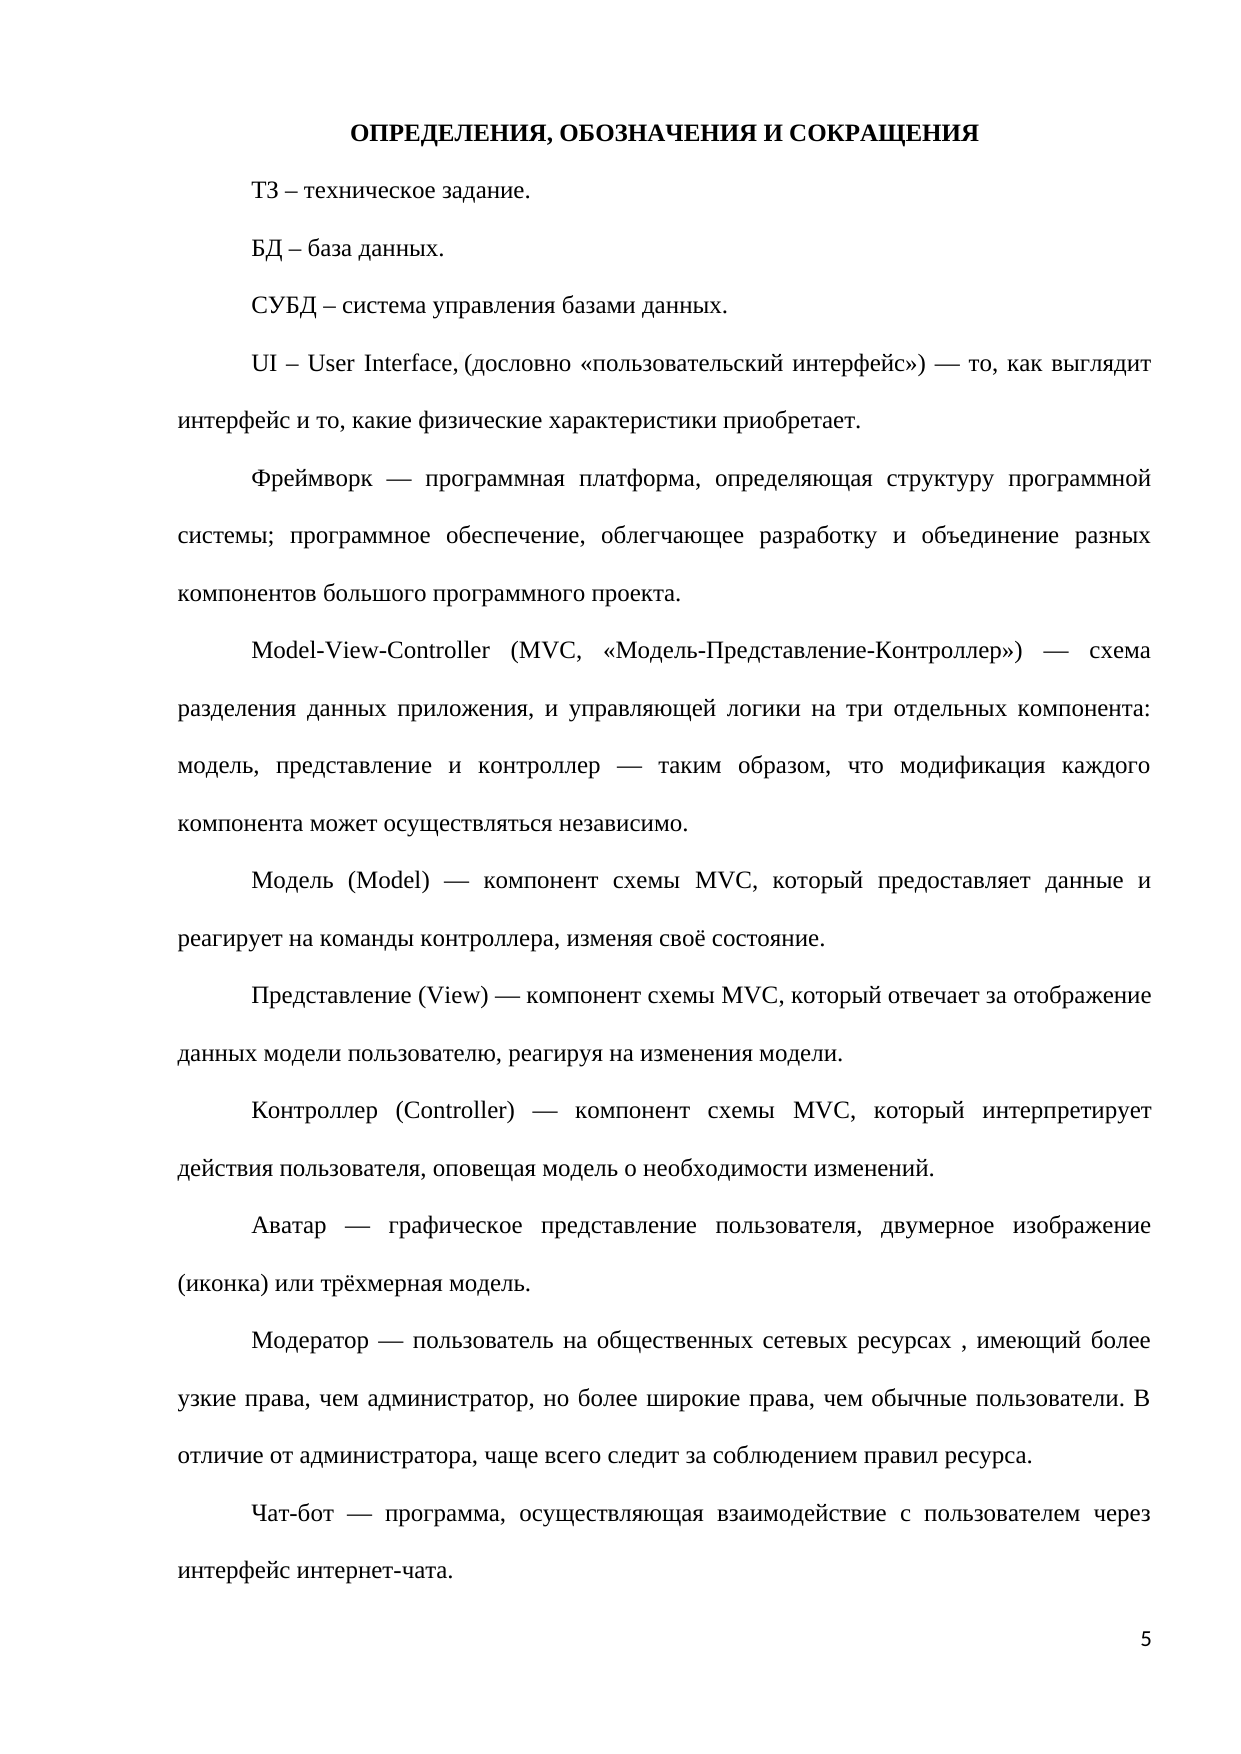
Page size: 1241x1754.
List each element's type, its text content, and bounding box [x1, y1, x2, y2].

text СУБД – система управления базами данных. [177, 291, 1152, 319]
text Аватар — графическое представление пользователя, двумерное изображение (иконка) или трёхмерная модель. [177, 1211, 1152, 1297]
text Model-View-Controller (MVC, «Модель-Представление-Контроллер») — схема разделения данных приложения, и управляющей логики на три отдельных компонента: модель, представление и контроллер — таким образом, что модификация каждого компонента может осуществляться независимо. [177, 636, 1152, 837]
text ОПРЕДЕЛЕНИЯ, ОБОЗНАЧЕНИЯ И СОКРАЩЕНИЯ [177, 118, 1152, 147]
text Фреймворк — программная платформа, определяющая структуру программной системы; программное обеспечение, облегчающее разработку и объединение разных компонентов большого программного проекта. [177, 463, 1152, 607]
text Представление (View) — компонент схемы MVC, который отвечает за отображение данных модели пользователю, реагируя на изменения модели. [177, 981, 1152, 1067]
text Модель (Model) — компонент схемы MVC, который предоставляет данные и реагирует на команды контроллера, изменяя своё состояние. [177, 866, 1152, 952]
text БД – база данных. [177, 233, 1152, 262]
text Модератор — пользователь на общественных сетевых ресурсах , имеющий более узкие права, чем администратор, но более широкие права, чем обычные пользователи. В отличие от администратора, чаще всего следит за соблюдением правил ресурса. [177, 1326, 1152, 1469]
text Чат-бот — программа, осуществляющая взаимодействие с пользователем через интерфейс интернет-чата. [177, 1498, 1152, 1584]
text UI – User Interface, (дословно «пользовательский интерфейс») — то, как выглядит интерфейс и то, какие физические характеристики приобретает. [177, 348, 1152, 434]
text ТЗ – техническое задание. [177, 176, 1152, 204]
text Контроллер (Controller) — компонент схемы MVC, который интерпретирует действия пользователя, оповещая модель о необходимости изменений. [177, 1096, 1152, 1182]
